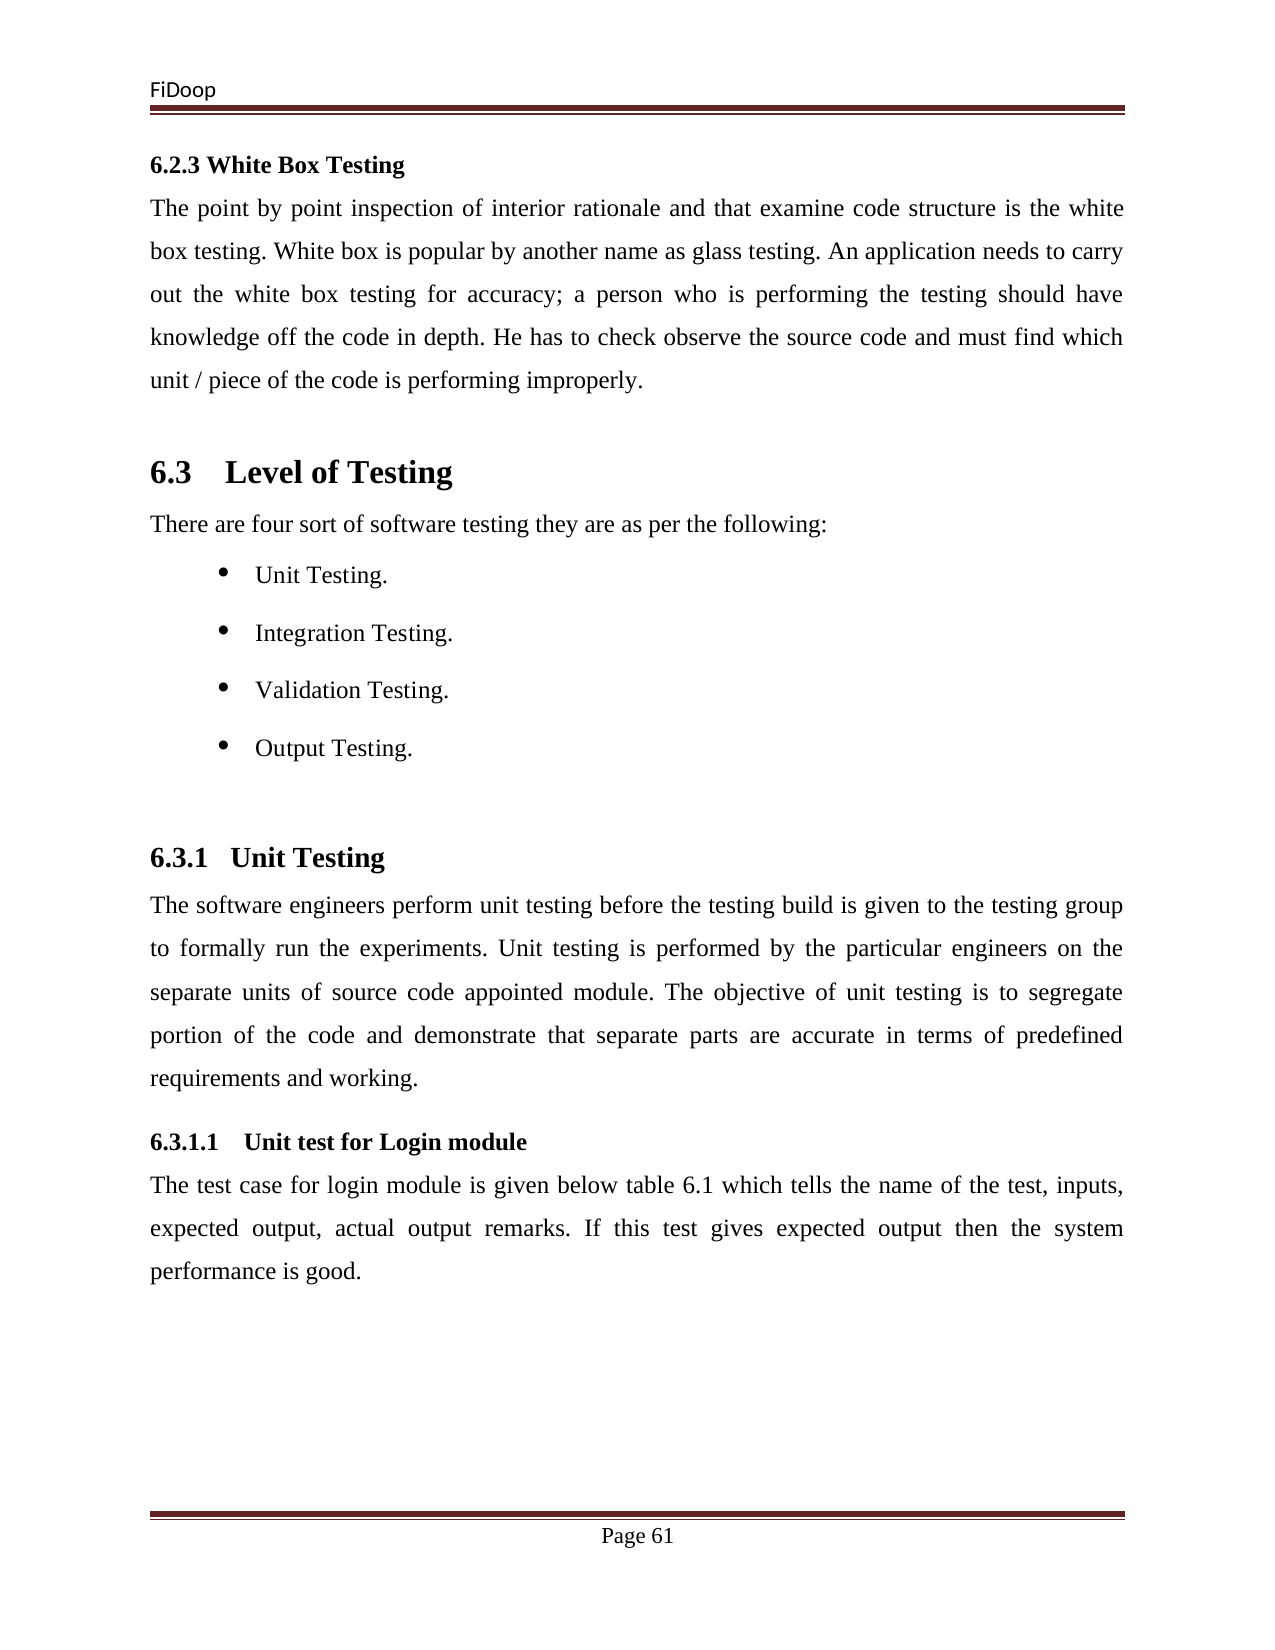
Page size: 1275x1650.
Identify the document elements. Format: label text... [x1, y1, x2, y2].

text The software engineers perform unit testing before the testing build is given to the testing group to formally run the experiments. Unit testing is performed by the particular engineers on the separate units of source code appointed module. The objective of unit testing is to segregate portion of the code and demonstrate that separate parts are accurate in terms of predefined requirements and working. [150, 890, 1125, 1092]
list Level of Testing [150, 452, 1125, 490]
text The test case for login module is given below table 6.1 which tells the name of the test, inputs, expected output, actual output remarks. If this test gives expected output then the system performance is good. [150, 1170, 1125, 1285]
text 6.2.3 White Box Testing [150, 150, 1125, 179]
text 6.3.1 Unit Testing [150, 840, 1125, 873]
list Val.idation Testi.ng. [217, 667, 1125, 706]
text 6.3.1.1 Unit test for Login module [150, 1127, 1125, 1156]
list Ou.tput Test.ing. [217, 725, 1125, 763]
text There are four sort of software testing they are as per the following: [150, 509, 1125, 538]
text The point by point inspection of interior rationale and that examine code structure is the white box testing. White box is popular by another name as glass testing. An application needs to carry out the white box testing for accuracy; a person who is performing the testing should have knowledge off the code in depth. He has to check observe the source code and must find which unit / piece of the code is performing improperly. [150, 193, 1125, 394]
list Integ.ration Tes.ting. [217, 610, 1125, 648]
list Un.it Test.ing. [217, 552, 1125, 591]
